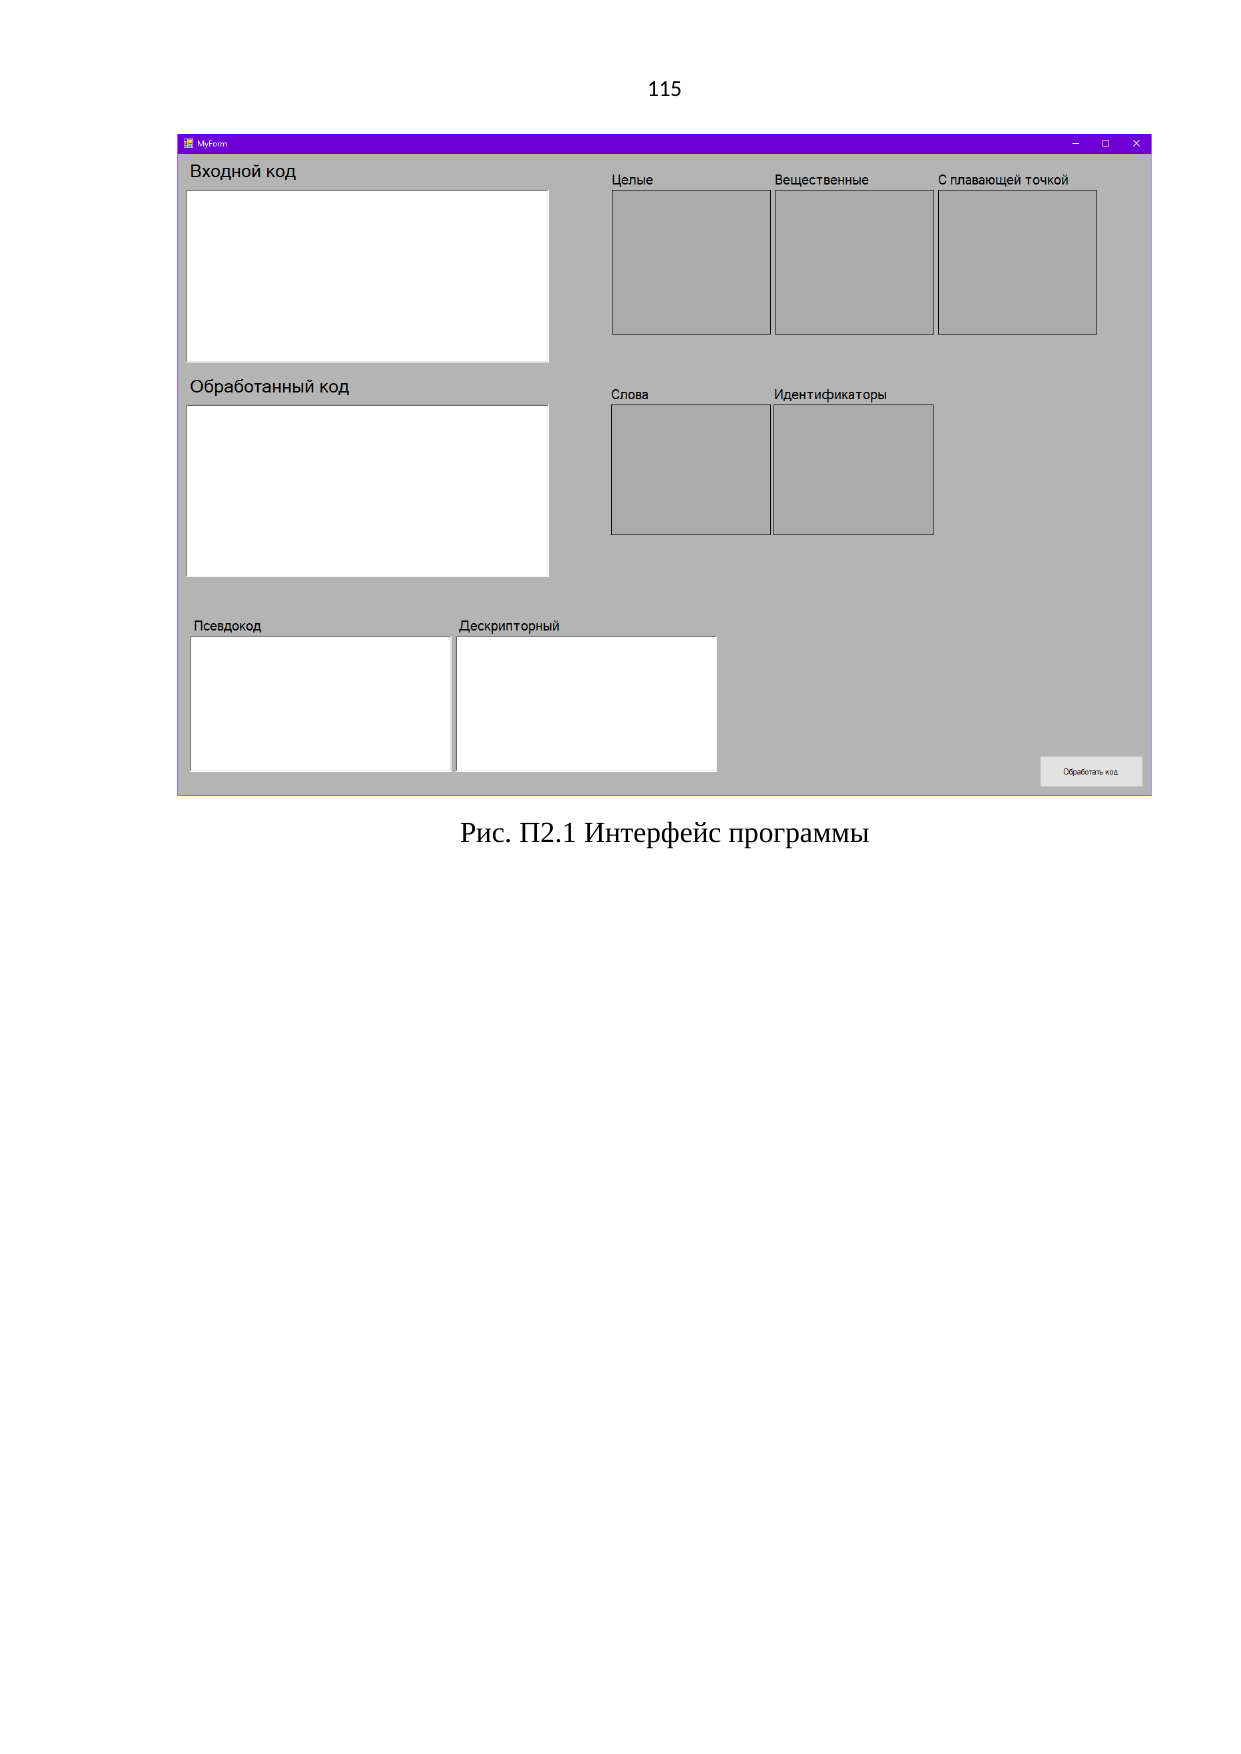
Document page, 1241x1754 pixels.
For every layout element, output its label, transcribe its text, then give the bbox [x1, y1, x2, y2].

text Рис. П2.1 Интерфейс программы [177, 815, 1152, 848]
picture [177, 134, 1152, 796]
